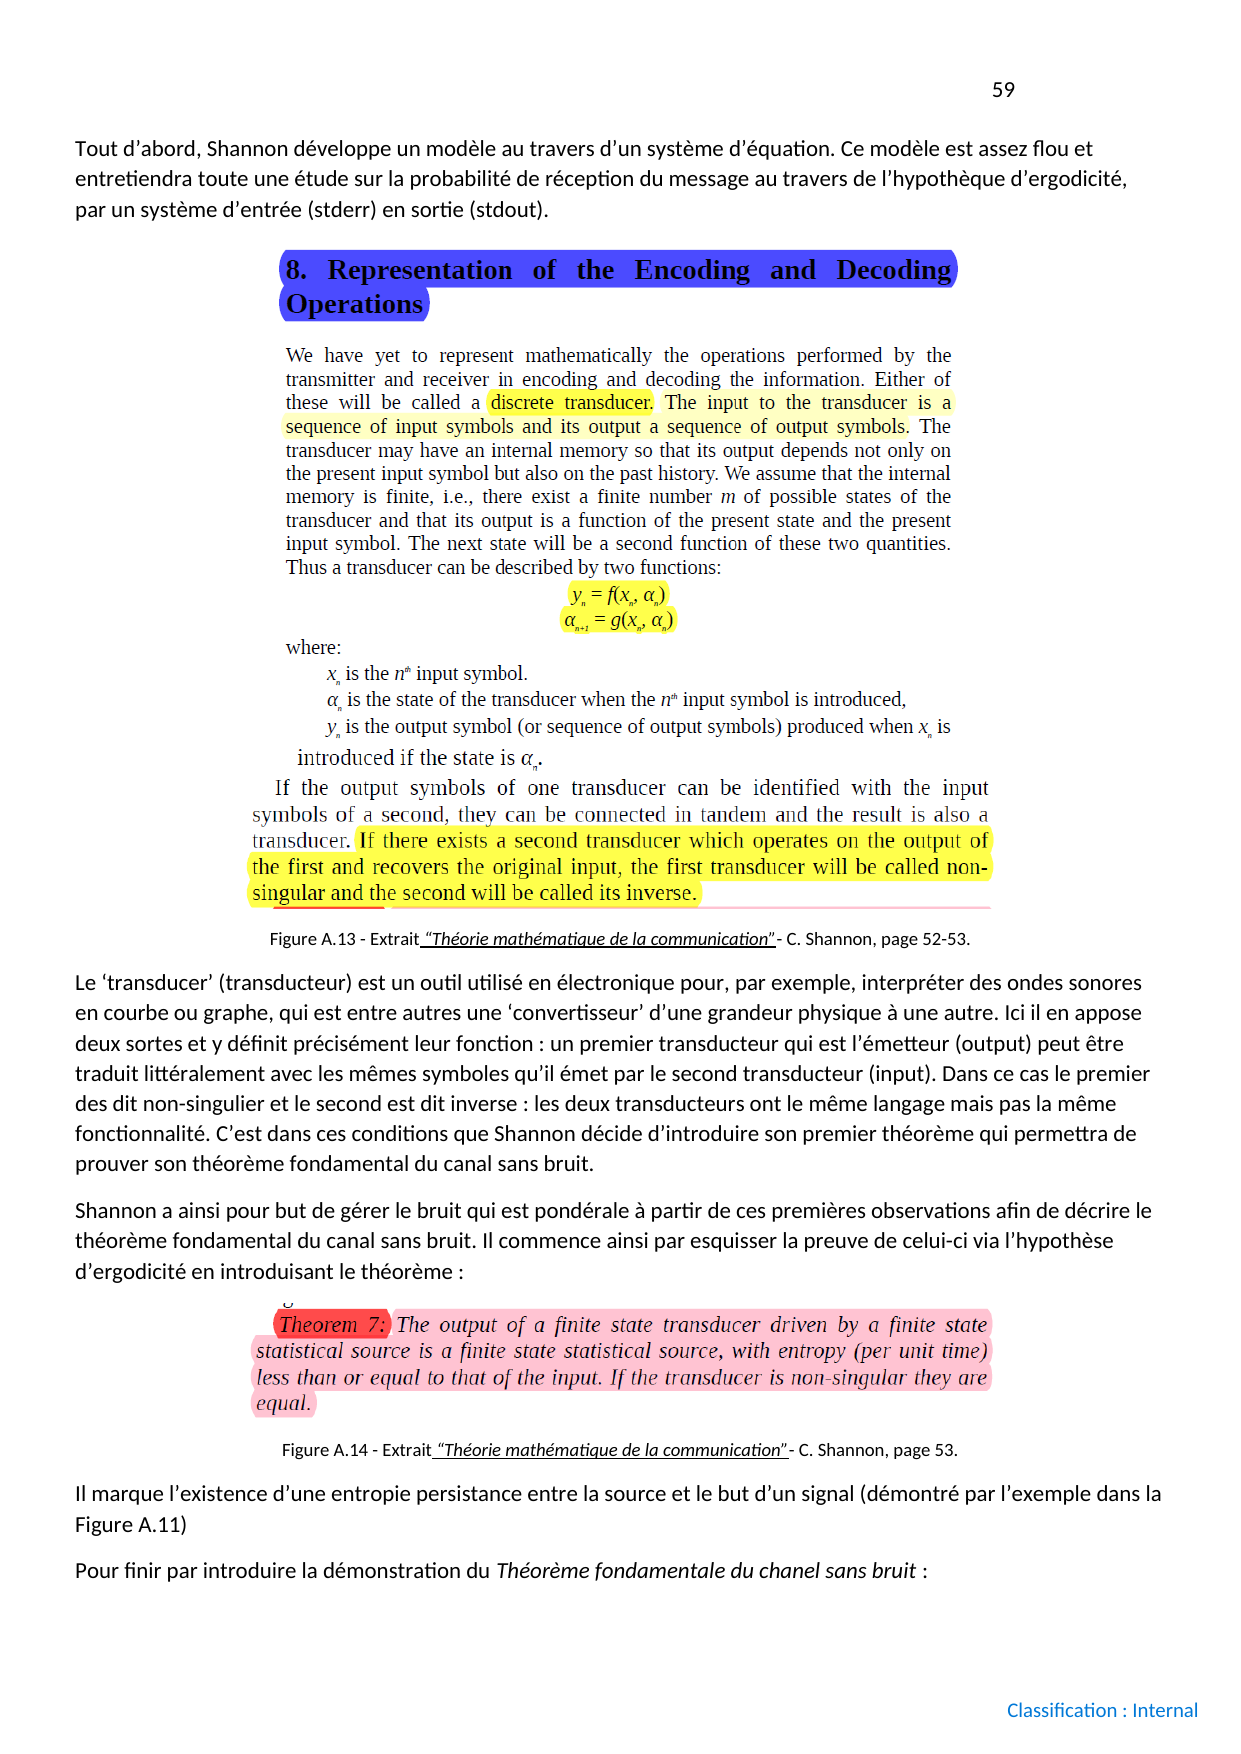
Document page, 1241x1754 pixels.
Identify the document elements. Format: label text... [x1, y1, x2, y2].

text Figure A.13 - Extrait “Théorie mathématique de la communication”- C. Shannon, page 52-53. [75, 927, 1165, 950]
text Tout d’abord, Shannon développe un modèle au travers d’un système d’équation. Ce modèle est assez flou et entretiendra toute une étude sur la probabilité de réception du message au travers de l’hypothèque d’ergodicité, par un système d’entrée (stderr) en sortie (stdout). [75, 134, 1165, 223]
text Pour finir par introduire la démonstration du Théorème fondamentale du chanel sans bruit : [75, 1557, 1165, 1585]
picture [245, 1303, 995, 1420]
text Il marque l’existence d’une entropie persistance entre la source et le but d’un signal (démontré par l’exemple dans la Figure A.11) [75, 1479, 1165, 1538]
text Le ‘transducer’ (transducteur) est un outil utilisé en électronique pour, par exemple, interpréter des ondes sonores en courbe ou graphe, qui est entre autres une ‘convertisseur’ d’une grandeur physique à une autre. Ici il en appose deux sortes et y définit précisément leur fonction : un premier transducteur qui est l’émetteur (output) peut être traduit littéralement avec les mêmes symboles qu’il émet par le second transducteur (input). Dans ce cas le premier des dit non-singulier et le second est dit inverse : les deux transducteurs ont le même langage mais pas la même fonctionnalité. C’est dans ces conditions que Shannon décide d’introduire son premier théorème qui permettra de prouver son théorème fondamental du canal sans bruit. [75, 968, 1165, 1178]
text Figure A.14 - Extrait “Théorie mathématique de la communication”- C. Shannon, page 53. [75, 1438, 1165, 1461]
picture [274, 241, 966, 744]
text Shannon a ainsi pour but de gérer le bruit qui est pondérale à partir de ces premières observations afin de décrire le théorème fondamental du canal sans bruit. Il commence ainsi par esquisser la preuve de celui-ci via l’hypothèse d’ergodicité en introduisant le théorème : [75, 1196, 1165, 1285]
picture [245, 745, 995, 909]
